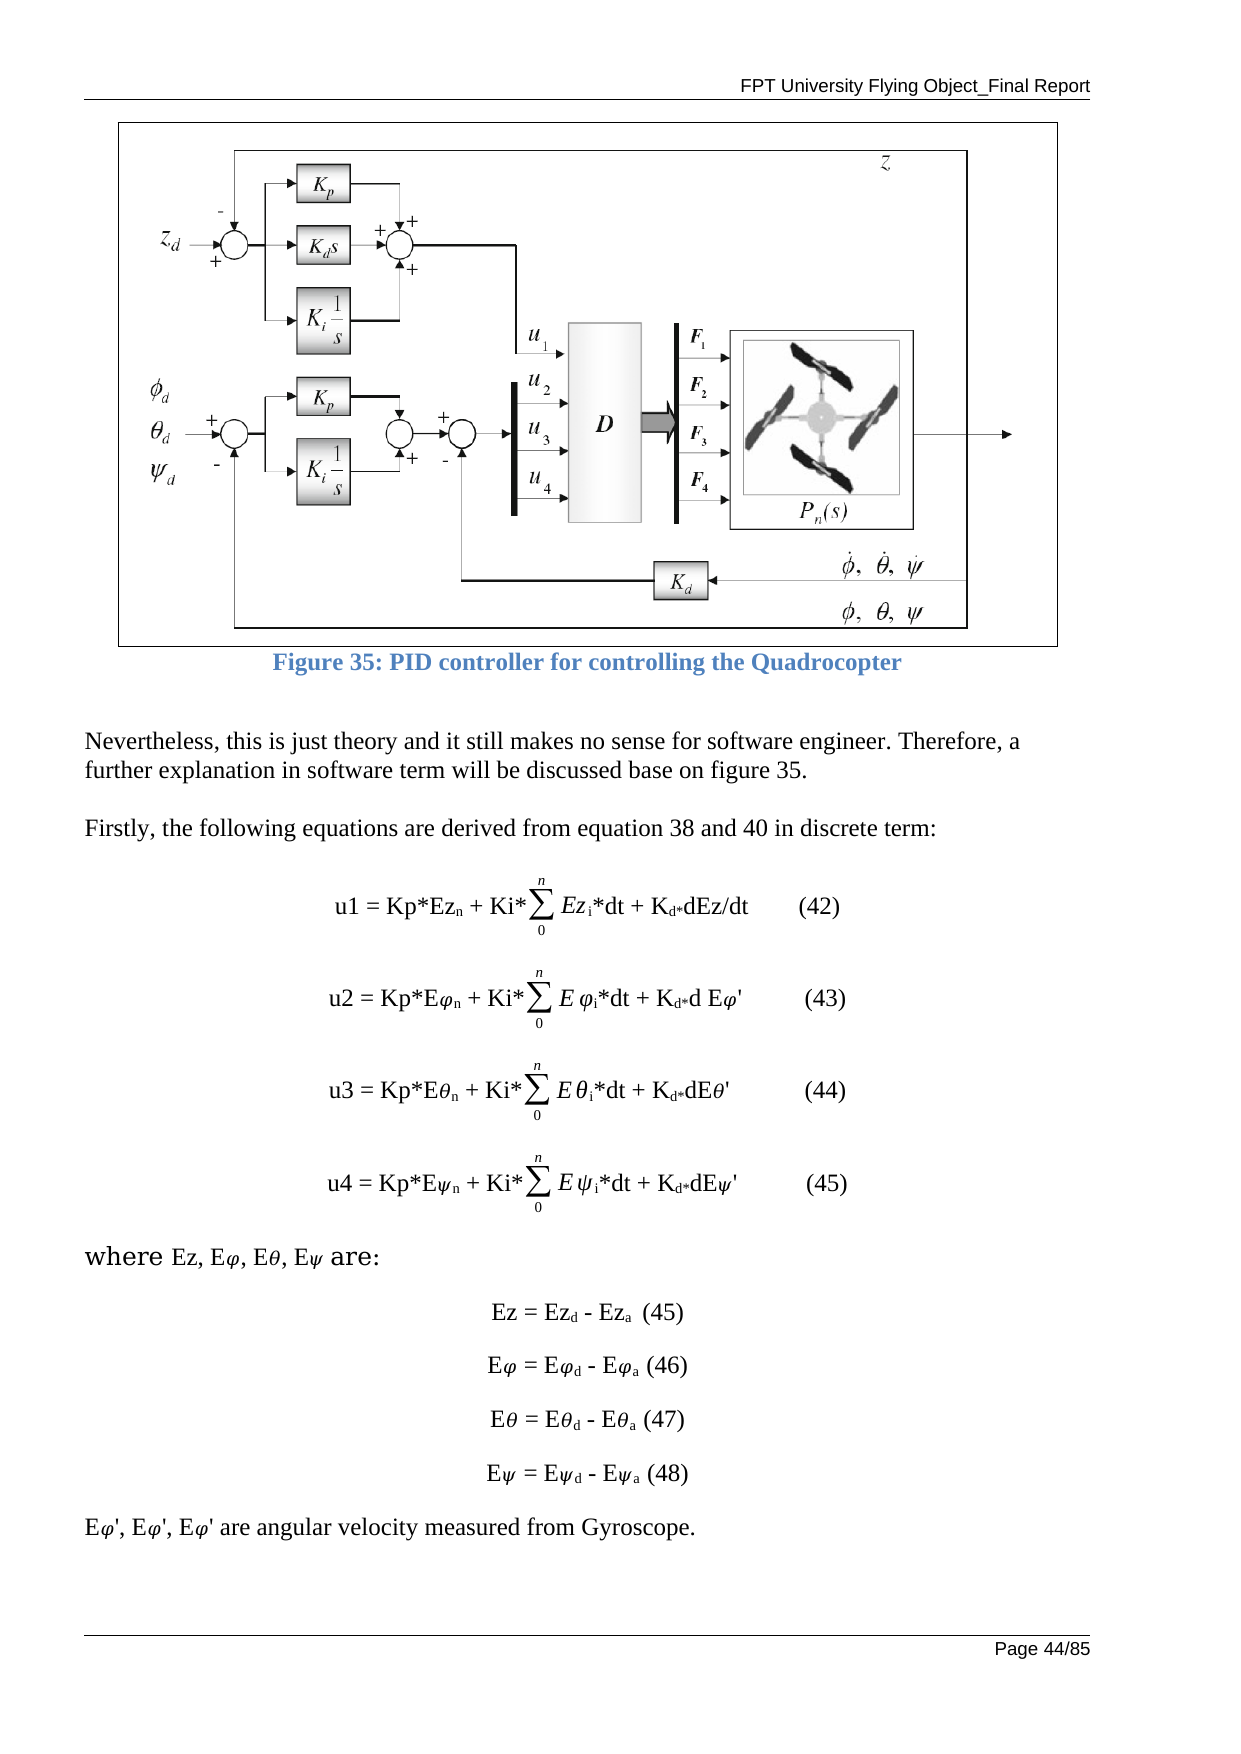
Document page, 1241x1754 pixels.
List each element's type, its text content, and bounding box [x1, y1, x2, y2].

picture [119, 123, 1057, 646]
text Ez = Ezd - Eza (45) [84, 1297, 1090, 1325]
text u3 = Kp*E𝜃n + Ki*i*dt + Kd*dE𝜃' (44) [84, 1056, 1090, 1123]
text u2 = Kp*E𝜑n + Ki*i*dt + Kd*d E𝜑' (43) [84, 964, 1090, 1031]
text E𝜑', E𝜑', E𝜑' are angular velocity measured from Gyroscope. [84, 1512, 1090, 1541]
text where Ez, E𝜑, E𝜃, E𝜓 are: [84, 1241, 1090, 1271]
text E𝜃 = E𝜃d - E𝜃a (47) [84, 1404, 1090, 1433]
text u1 = Kp*Ezn + Ki*i*dt + Kd*dEz/dt (42) [84, 871, 1090, 939]
text u4 = Kp*E𝜓n + Ki*i*dt + Kd*dE𝜓' (45) [84, 1149, 1090, 1216]
text E𝜑 = E𝜑d - E𝜑a (46) [84, 1350, 1090, 1379]
text E𝜓 = E𝜓d - E𝜓a (48) [84, 1458, 1090, 1487]
text Nevertheless, this is just theory and it still makes no sense for software engineer. Therefore, a further explanation in software term will be discussed base on figure 35. [84, 726, 1090, 784]
text Firstly, the following equations are derived from equation 38 and 40 in discrete term: [84, 813, 1090, 841]
